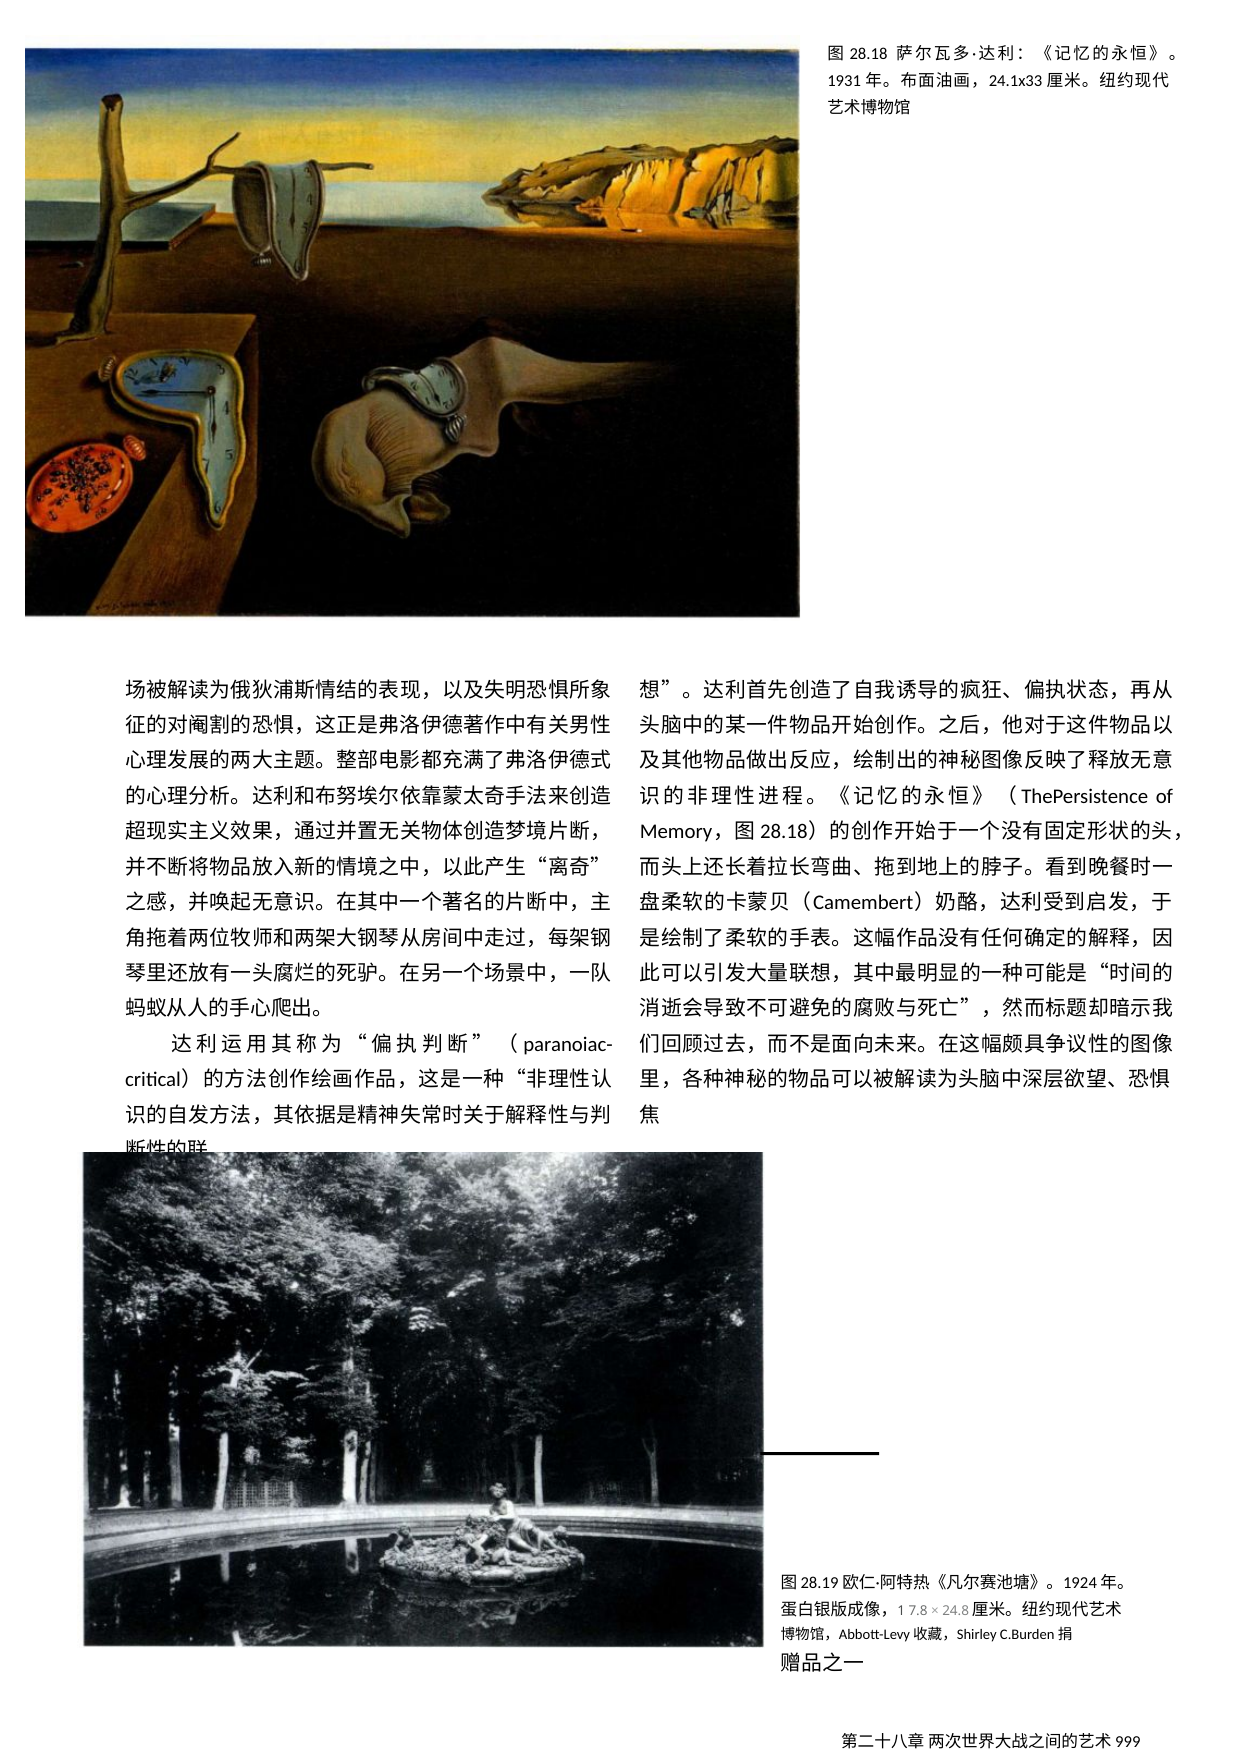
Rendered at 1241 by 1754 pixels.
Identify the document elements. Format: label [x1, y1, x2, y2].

picture [77, 1152, 765, 1648]
picture [25, 35, 800, 621]
